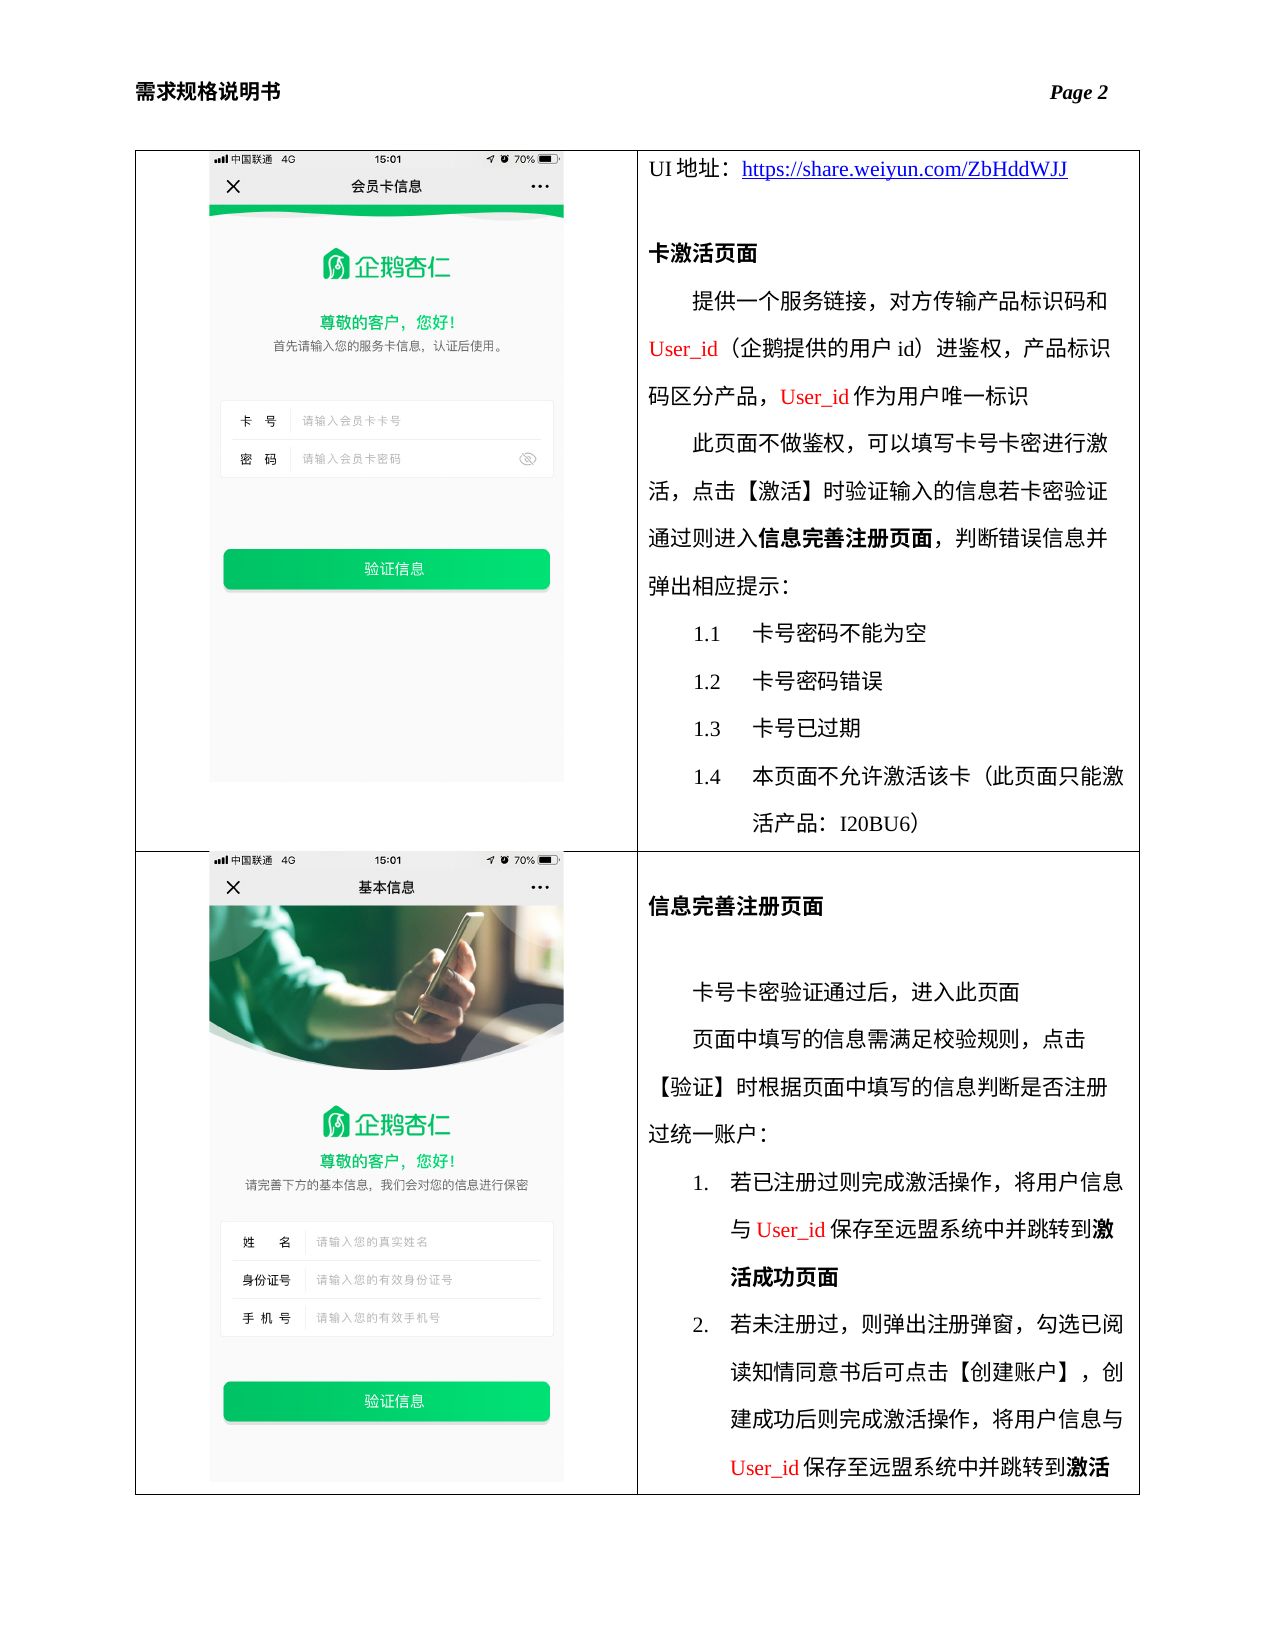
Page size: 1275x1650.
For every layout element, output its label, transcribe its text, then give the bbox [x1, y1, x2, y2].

table_cell [136, 852, 637, 1494]
table_cell [136, 151, 637, 851]
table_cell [638, 852, 1139, 1494]
table_cell UI地址：https://share.weiyun.com/ZbHddWJJ 卡激活页面 提供一个服务链接，对方传输产品标识码和User_id（企鹅提供的用户id）进鉴权，产品标识码区分产品，User_id作为用户唯一标识 此页面不做鉴权，可以填写卡号卡密进行激活，点击【激活】时验证输入的信息若卡密验证通过则进入信息完善注册页面，判断错误信息并弹出相应提示： 卡号密码不能为空 卡号密码错误 卡号已过期 本页面不允许激活该卡（此页面只能激活产品：I20BU6） [638, 151, 1139, 851]
picture [209, 151, 564, 782]
picture [209, 851, 564, 1482]
